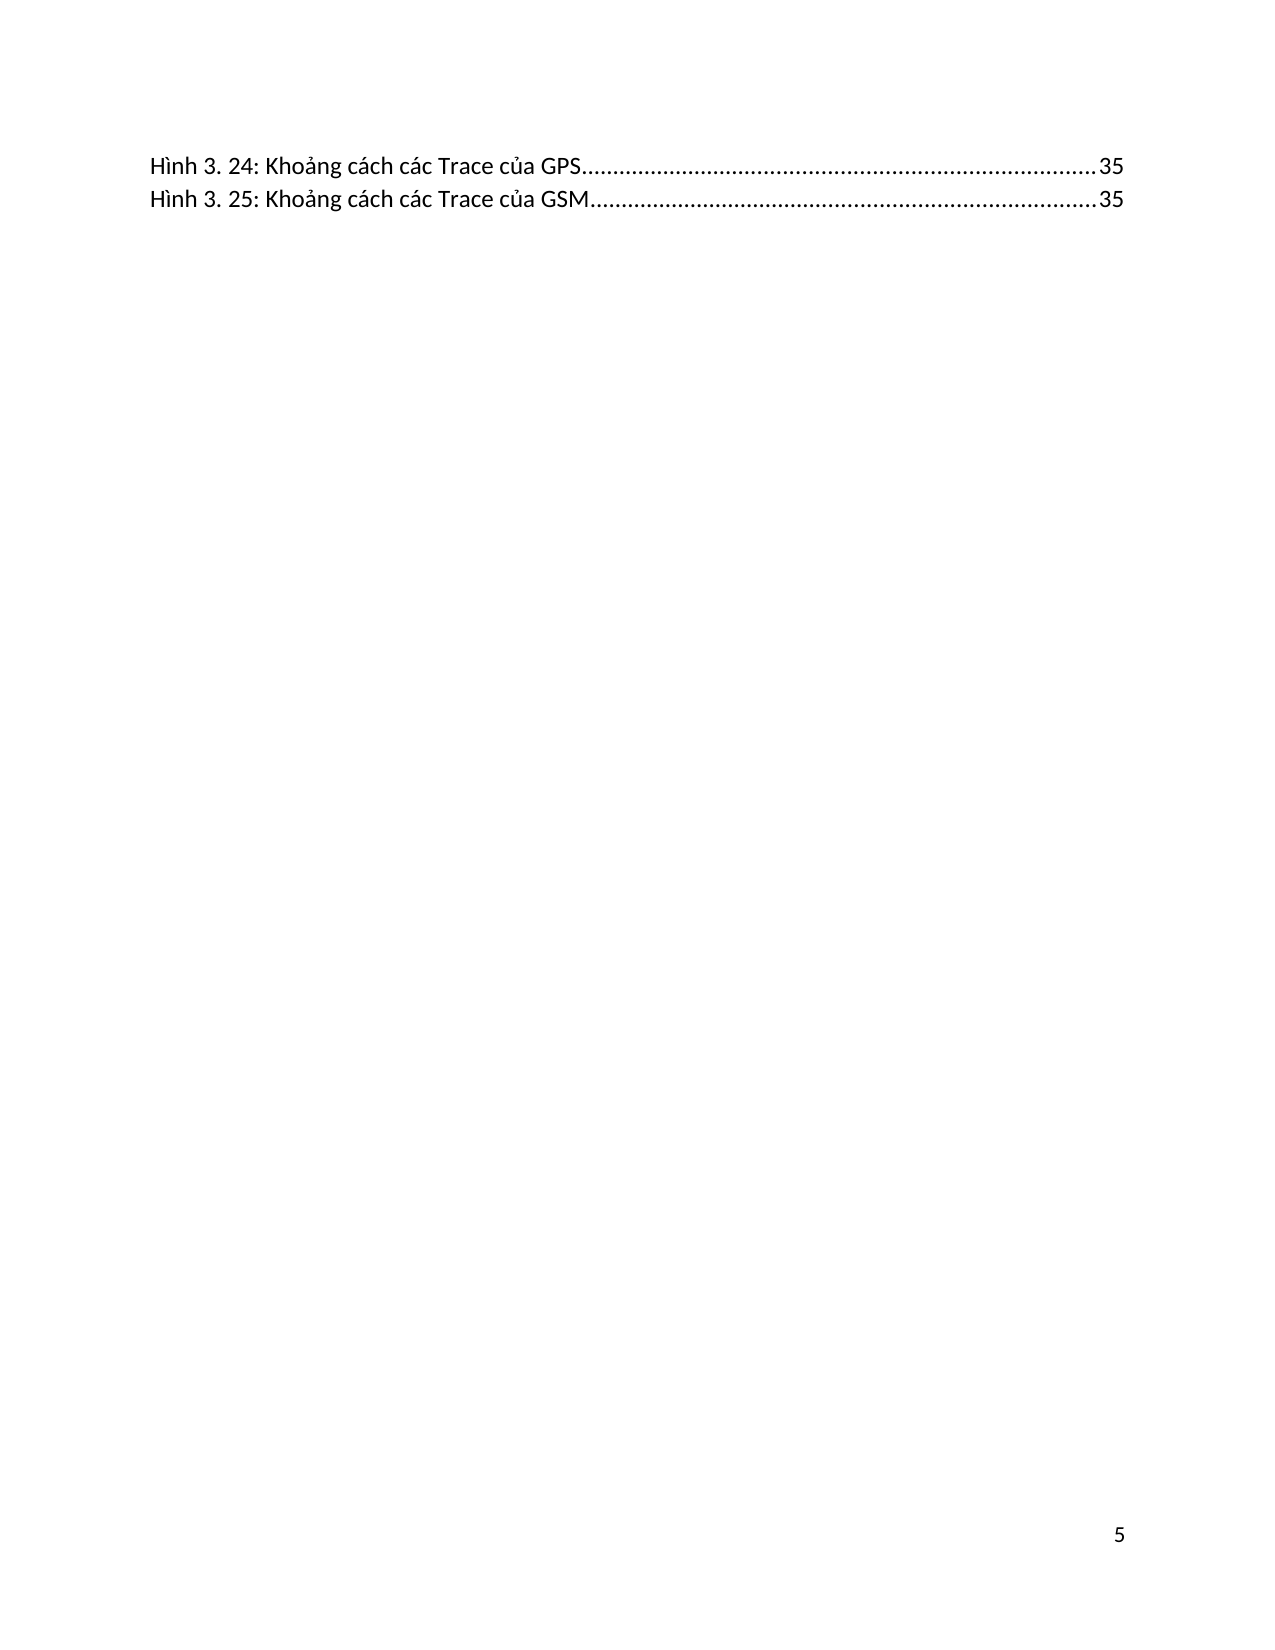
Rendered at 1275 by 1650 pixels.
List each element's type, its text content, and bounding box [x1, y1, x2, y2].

text Hình 3. 24: Khoảng cách các Trace của GPS 35 [150, 150, 1125, 181]
text Hình 3. 25: Khoảng cách các Trace của GSM 35 [150, 183, 1125, 213]
